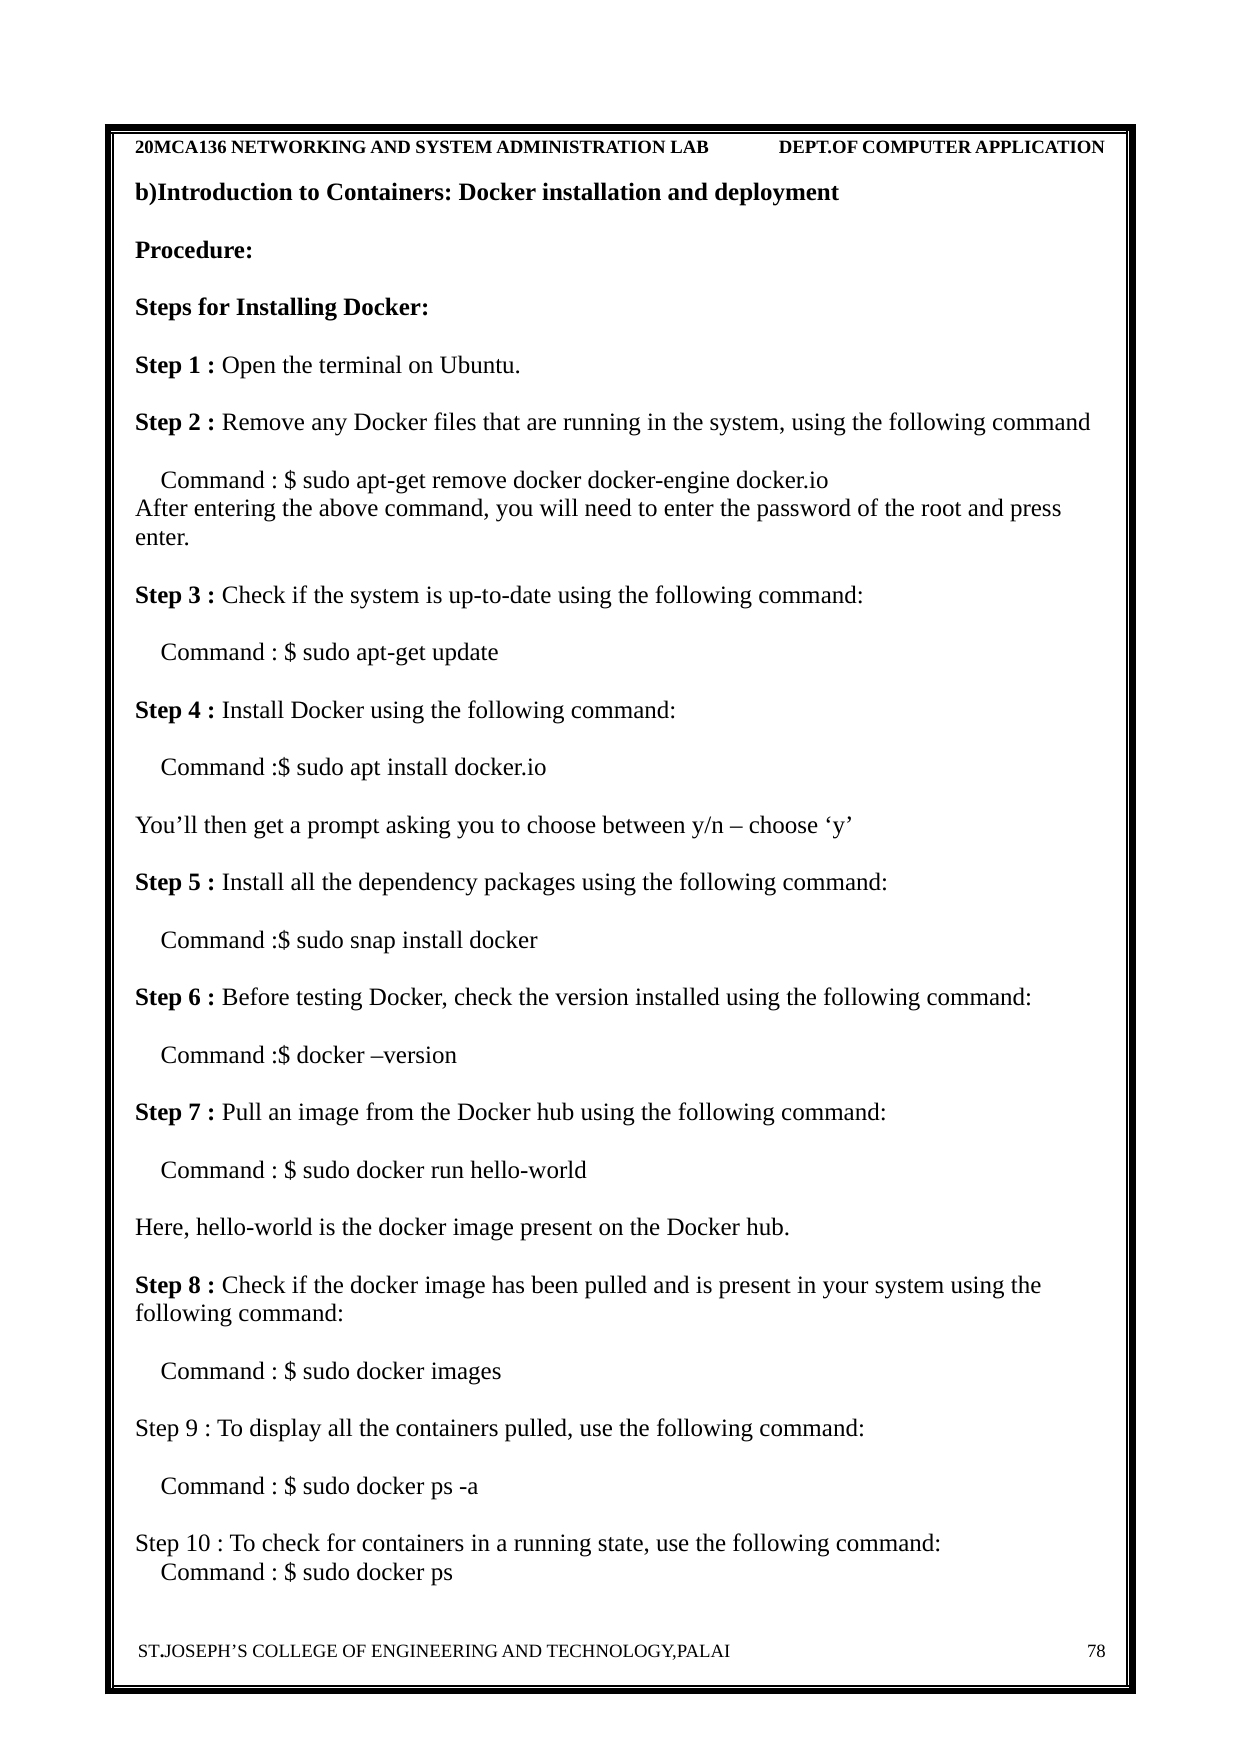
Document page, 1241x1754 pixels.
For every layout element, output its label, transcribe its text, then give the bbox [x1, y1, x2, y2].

text Step 7 : Pull an image from the Docker hub using the following command: [135, 1097, 1106, 1126]
text Step 1 : Open the terminal on Ubuntu. [135, 350, 1106, 378]
text Step 9 : To display all the containers pulled, use the following command: [135, 1413, 1106, 1442]
text  Command :$ sudo apt install docker.io [135, 752, 1106, 781]
text You’ll then get a prompt asking you to choose between y/n – choose ‘y’ [135, 810, 1106, 838]
text b)Introduction to Containers: Docker installation and deployment [135, 177, 1106, 206]
text enter. [135, 522, 1106, 551]
text Procedure: [135, 235, 1106, 263]
text Step 4 : Install Docker using the following command: [135, 695, 1106, 723]
text  Command : $ sudo docker ps [135, 1557, 1106, 1586]
text  Command : $ sudo apt-get remove docker docker-engine docker.io [135, 465, 1106, 493]
text  Command :$ docker –version [135, 1040, 1106, 1068]
text  Command : $ sudo apt-get update [135, 637, 1106, 666]
text Step 10 : To check for containers in a running state, use the following command: [135, 1528, 1106, 1557]
text Step 3 : Check if the system is up-to-date using the following command: [135, 580, 1106, 608]
text Step 8 : Check if the docker image has been pulled and is present in your system using the [135, 1270, 1106, 1298]
text Step 5 : Install all the dependency packages using the following command: [135, 867, 1106, 896]
text  Command : $ sudo docker run hello-world [135, 1155, 1106, 1183]
text  Command : $ sudo docker ps -a [135, 1471, 1106, 1500]
text  Command :$ sudo snap install docker [135, 925, 1106, 953]
text  Command : $ sudo docker images [135, 1356, 1106, 1385]
text Step 2 : Remove any Docker files that are running in the system, using the following command [135, 407, 1106, 436]
text Steps for Installing Docker: [135, 292, 1106, 321]
text Here, hello-world is the docker image present on the Docker hub. [135, 1212, 1106, 1241]
text Step 6 : Before testing Docker, check the version installed using the following command: [135, 982, 1106, 1011]
text following command: [135, 1298, 1106, 1327]
text After entering the above command, you will need to enter the password of the root and press [135, 493, 1106, 522]
